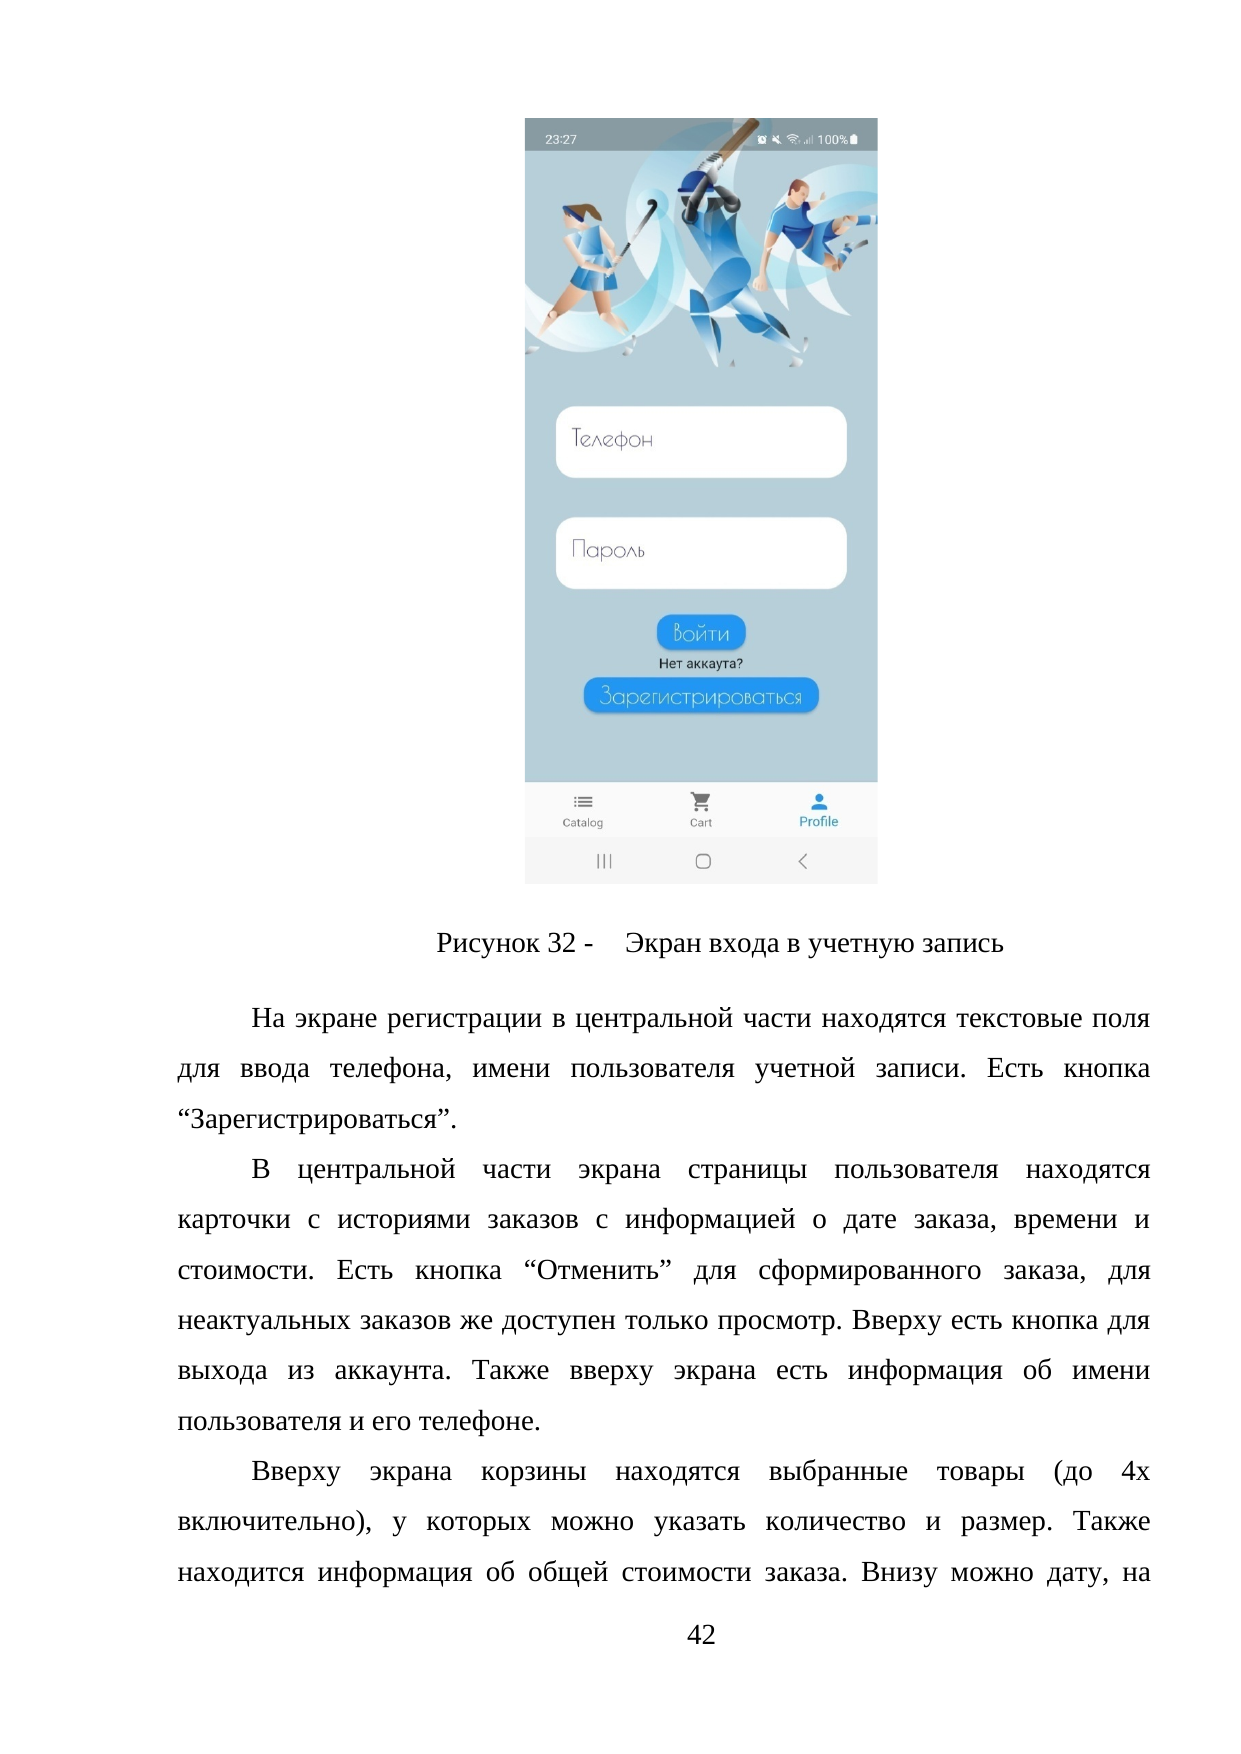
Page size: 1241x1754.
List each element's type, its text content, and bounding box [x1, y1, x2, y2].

text На экране регистрации в центральной части находятся текстовые поля для ввода телефона, имени пользователя учетной записи. Есть кнопка “Зарегистрироваться”. [177, 1000, 1152, 1134]
picture [524, 118, 878, 884]
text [177, 1453, 1152, 1587]
text В центральной части экрана страницы пользователя находятся карточки с историями заказов с информацией о дате заказа, времени и стоимости. Есть кнопка “Отменить” для сформированного заказа, для неактуальных заказов же доступен только просмотр. Вверху есть кнопка для выхода из аккаунта. Также вверху экрана есть информация об имени пользователя и его телефоне. [177, 1151, 1152, 1436]
text Экран входа в учетную запись [288, 925, 1152, 958]
